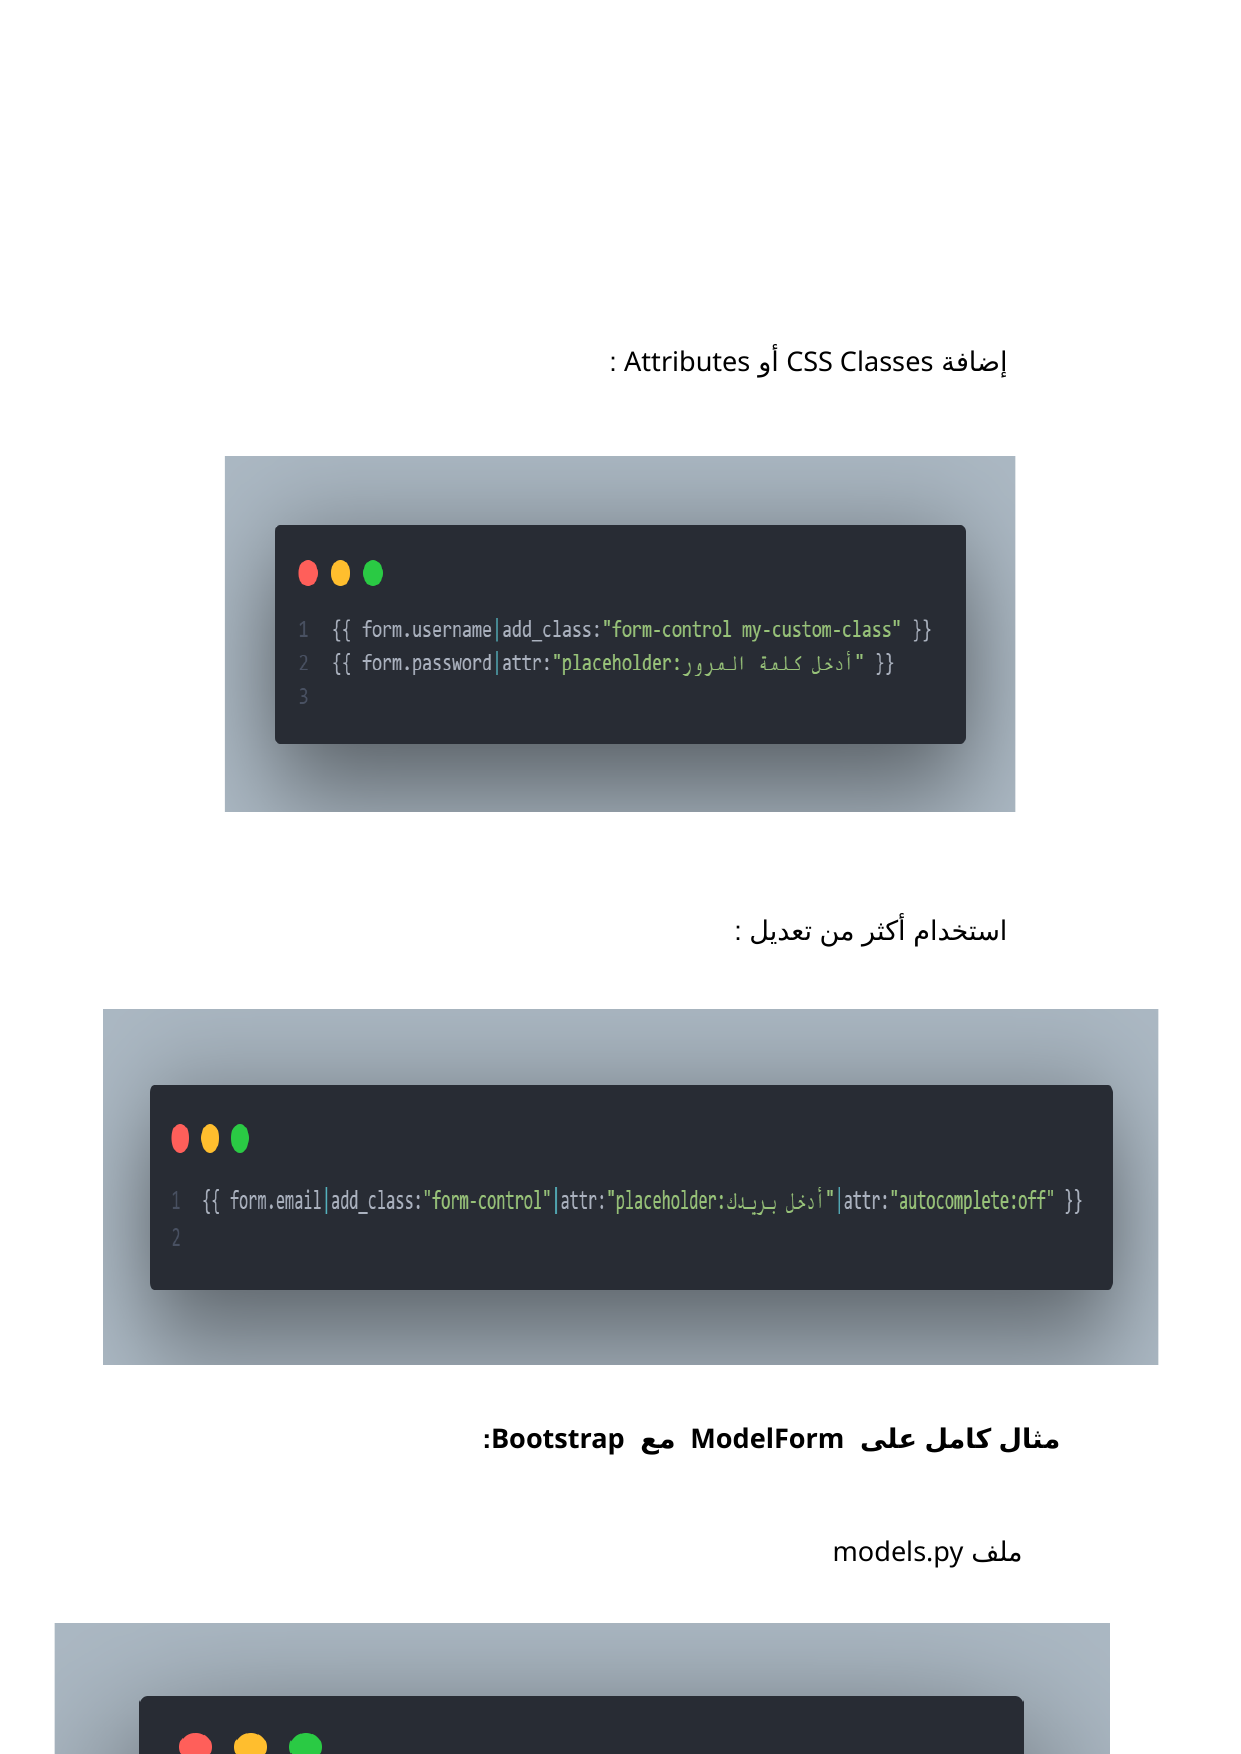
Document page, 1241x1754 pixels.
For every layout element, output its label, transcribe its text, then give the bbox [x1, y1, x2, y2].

picture [54, 1623, 1110, 1754]
picture [224, 456, 1016, 812]
text إضافة CSS Classes أو Attributes : [103, 342, 1090, 379]
text مثال كامل على ModelForm مع Bootstrap: [103, 1419, 1090, 1456]
picture [103, 1009, 1159, 1365]
text ملف models.py [103, 1532, 1090, 1569]
text استخدام أكثر من تعديل : [103, 915, 1090, 946]
